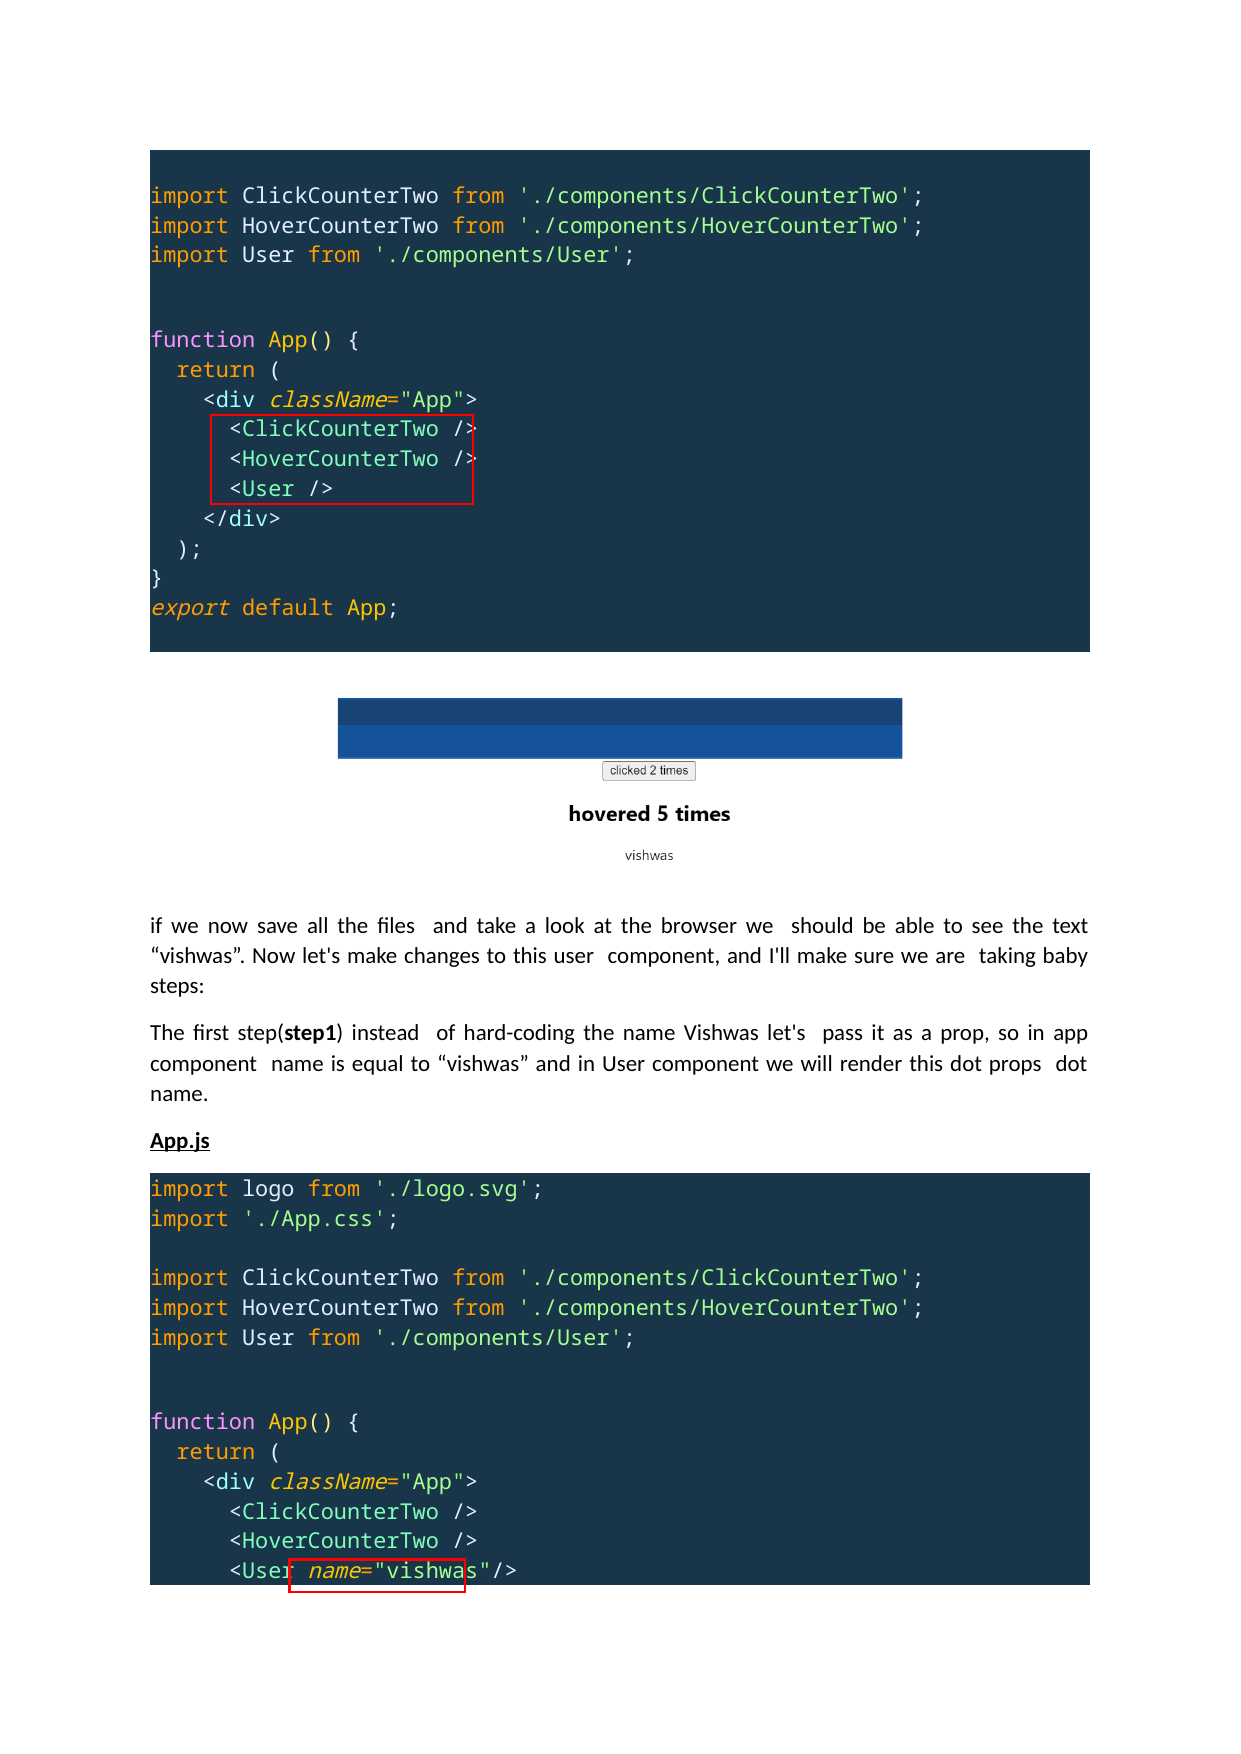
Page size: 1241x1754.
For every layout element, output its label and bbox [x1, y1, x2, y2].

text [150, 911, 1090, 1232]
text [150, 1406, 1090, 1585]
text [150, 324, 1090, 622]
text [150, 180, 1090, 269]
picture [337, 698, 903, 893]
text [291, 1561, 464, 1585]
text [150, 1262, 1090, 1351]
